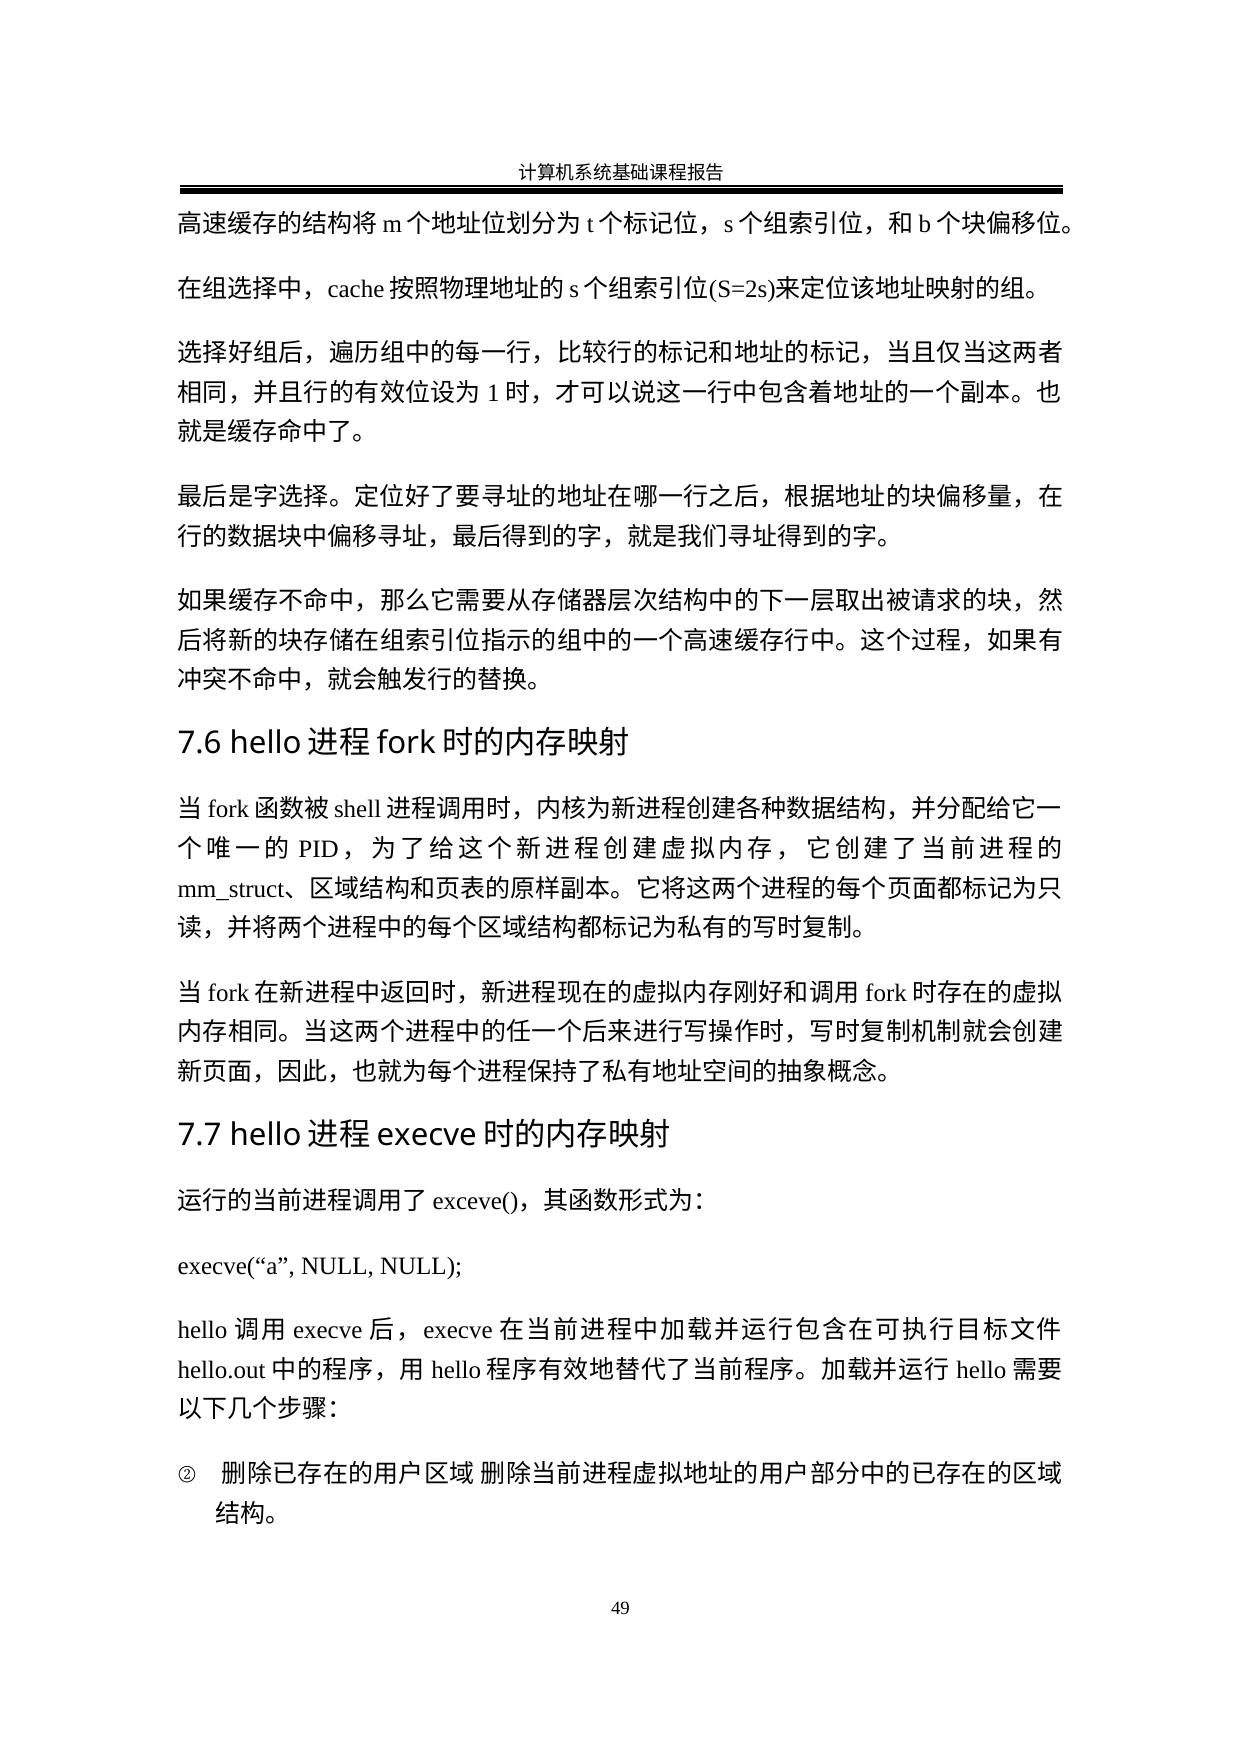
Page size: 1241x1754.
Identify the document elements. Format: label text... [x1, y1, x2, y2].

subtitle 7.6 hello进程fork时的内存映射 [177, 722, 1063, 761]
subtitle 当fork在新进程中返回时，新进程现在的虚拟内存刚好和调用fork时存在的虚拟内存相同。当这两个进程中的任一个后来进行写操作时，写时复制机制就会创建新页面，因此，也就为每个进程保持了私有地址空间的抽象概念。 [177, 969, 1063, 1088]
subtitle 如果缓存不命中，那么它需要从存储器层次结构中的下一层取出被请求的块，然后将新的块存储在组索引位指示的组中的一个高速缓存行中。这个过程，如果有冲突不命中，就会触发行的替换。 [177, 578, 1063, 697]
subtitle 在组选择中，cache按照物理地址的s个组索引位(S=2s)来定位该地址映射的组。 [177, 265, 1063, 305]
subtitle 7.7 hello进程execve时的内存映射 [177, 1113, 1063, 1153]
subtitle 选择好组后，遍历组中的每一行，比较行的标记和地址的标记，当且仅当这两者相同，并且行的有效位设为1时，才可以说这一行中包含着地址的一个副本。也就是缓存命中了。 [177, 330, 1063, 449]
subtitle 高速缓存的结构将m个地址位划分为t个标记位，s个组索引位，和b个块偏移位。 [177, 201, 1063, 240]
subtitle execve(“a”, NULL, NULL); [177, 1242, 1063, 1282]
subtitle 运行的当前进程调用了exceve()，其函数形式为： [177, 1178, 1063, 1217]
subtitle 当fork函数被shell进程调用时，内核为新进程创建各种数据结构，并分配给它一个唯一的PID，为了给这个新进程创建虚拟内存，它创建了当前进程的mm_struct、区域结构和页表的原样副本。它将这两个进程的每个页面都标记为只读，并将两个进程中的每个区域结构都标记为私有的写时复制。 [177, 786, 1063, 944]
subtitle 删除已存在的用户区域 删除当前进程虚拟地址的用户部分中的已存在的区域结构。 [177, 1451, 1063, 1530]
subtitle 最后是字选择。定位好了要寻址的地址在哪一行之后，根据地址的块偏移量，在行的数据块中偏移寻址，最后得到的字，就是我们寻址得到的字。 [177, 474, 1063, 553]
subtitle hello调用execve后，execve在当前进程中加载并运行包含在可执行目标文件hello.out中的程序，用hello程序有效地替代了当前程序。加载并运行hello需要以下几个步骤： [177, 1307, 1063, 1426]
